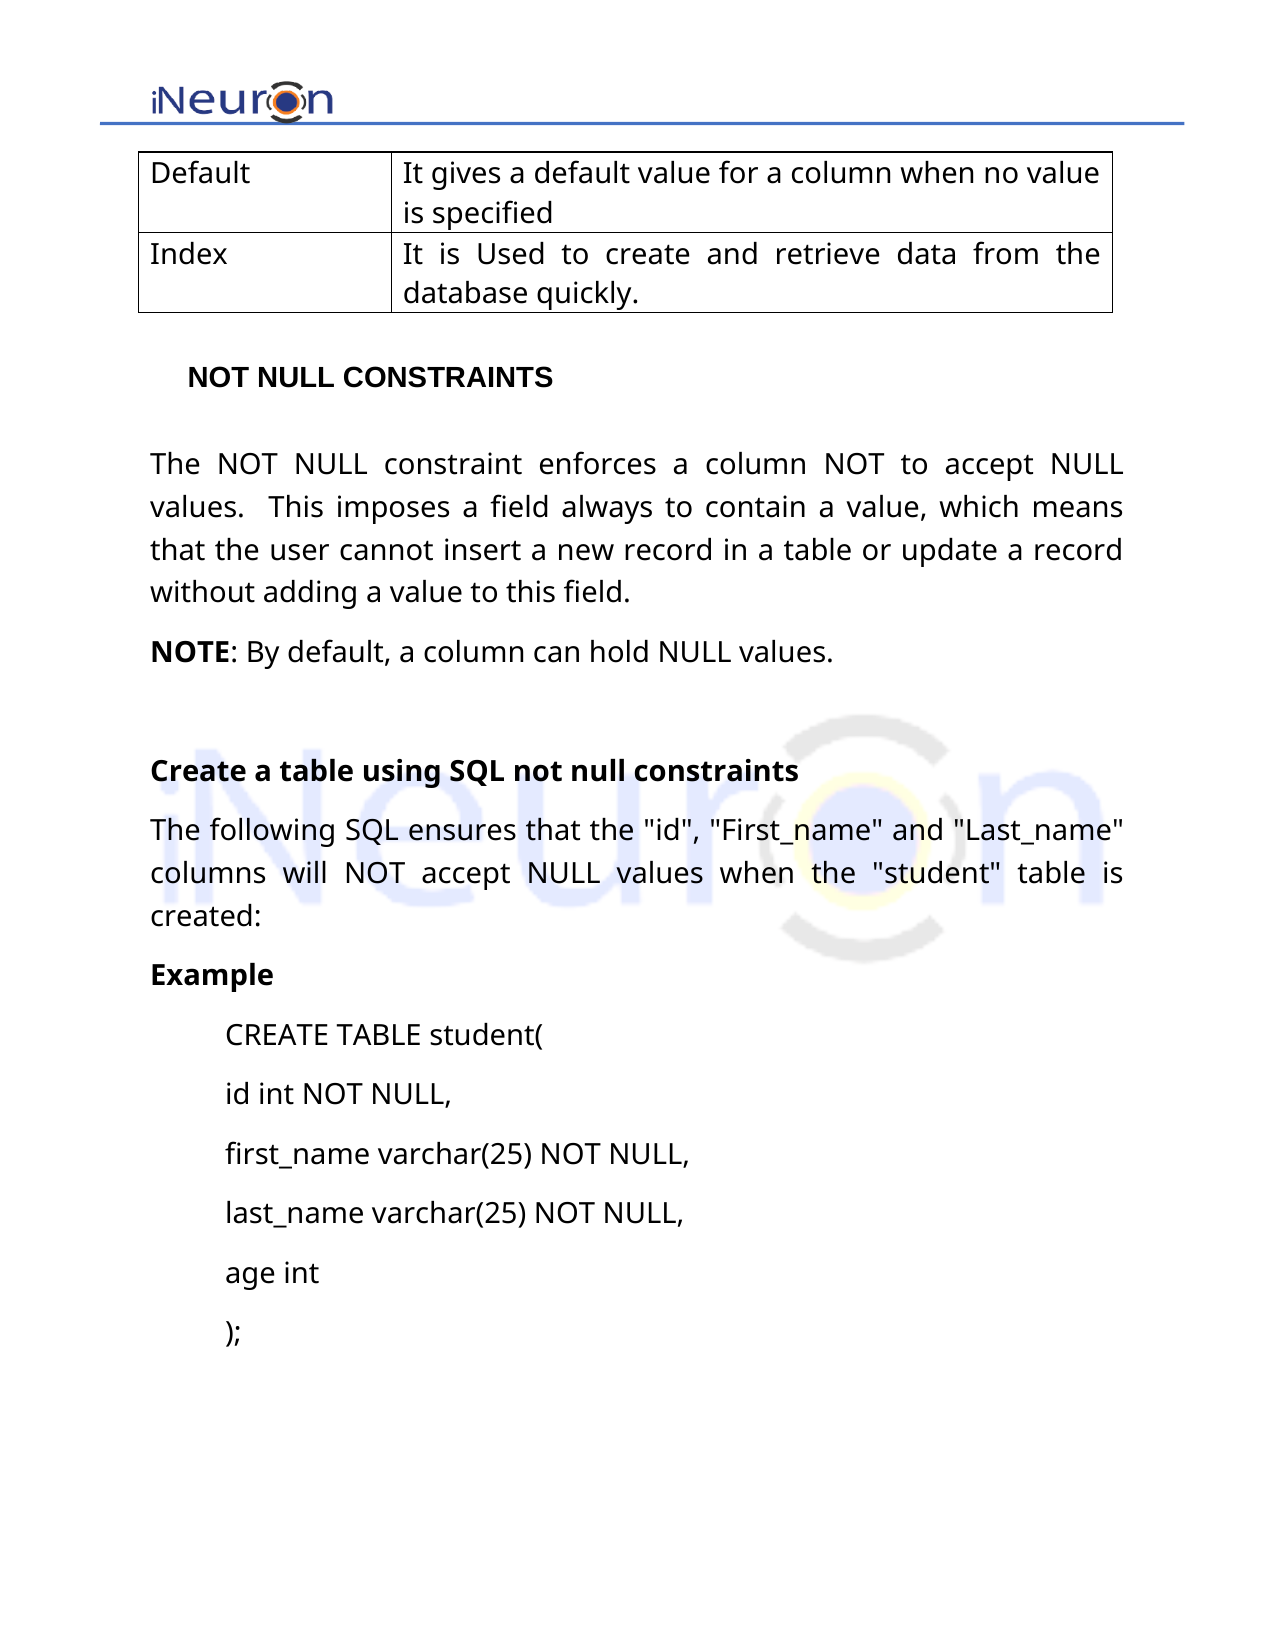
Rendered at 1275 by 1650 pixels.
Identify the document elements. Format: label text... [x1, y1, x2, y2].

table_cell Index [139, 233, 391, 312]
text Example [150, 955, 1125, 994]
text CREATE TABLE student( [150, 1014, 1125, 1054]
subtitle NOT NULL CONSTRAINTS [187, 360, 1125, 394]
text The following SQL ensures that the "id", "First_name" and "Last_name" columns will NOT accept NULL values when the "student" table is created: [150, 809, 1125, 935]
picture [150, 75, 335, 124]
text Create a table using SQL not null constraints [150, 750, 1125, 790]
table_cell It is Used to create and retrieve data from the database quickly. [392, 233, 1112, 312]
table_cell It gives a default value for a column when no value is specified [392, 153, 1112, 232]
text age int [150, 1252, 1125, 1292]
text first_name varchar(25) NOT NULL, [150, 1133, 1125, 1173]
table_cell Default [139, 153, 391, 232]
text last_name varchar(25) NOT NULL, [150, 1193, 1125, 1232]
text ); [150, 1312, 1125, 1351]
text NOTE: By default, a column can hold NULL values. [150, 631, 1125, 671]
text id int NOT NULL, [150, 1074, 1125, 1113]
text The NOT NULL constraint enforces a column NOT to accept NULL values. This imposes a field always to contain a value, which means that the user cannot insert a new record in a table or update a record without adding a value to this field. [150, 443, 1125, 611]
